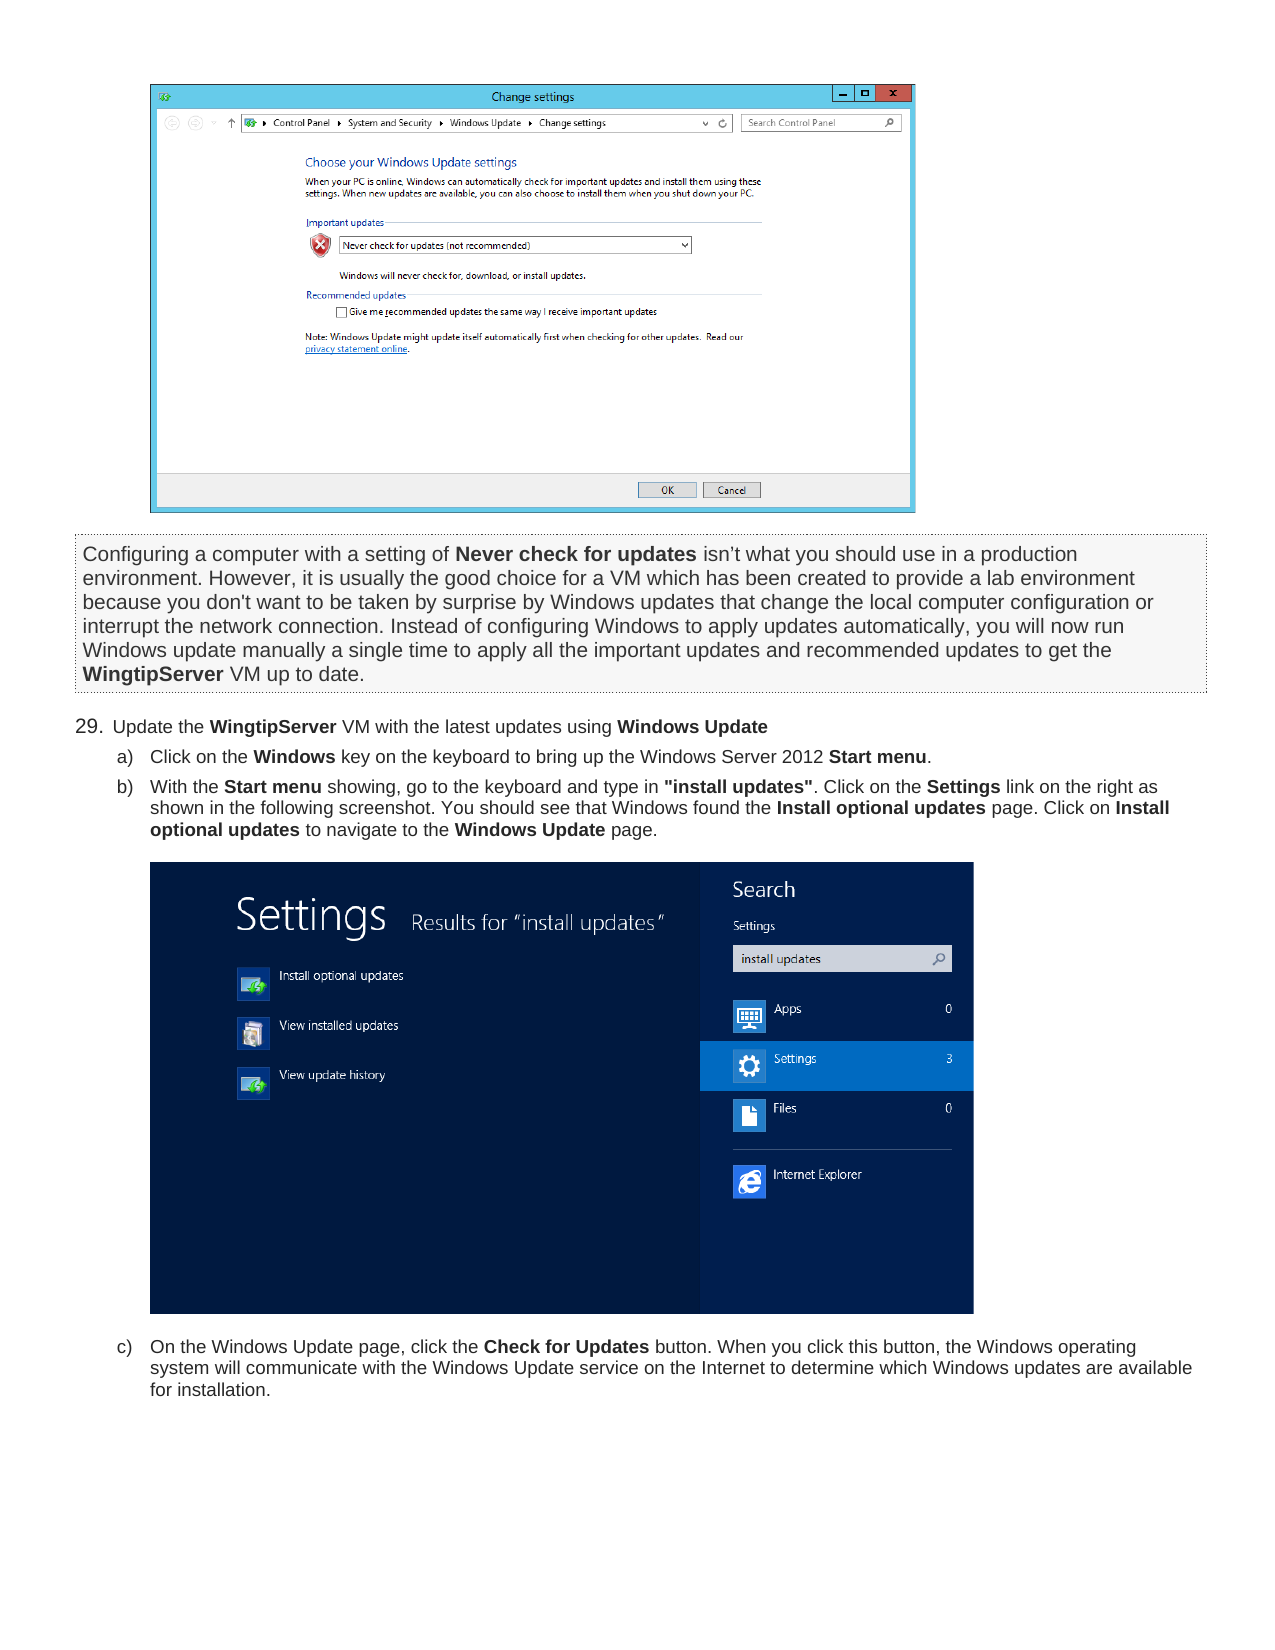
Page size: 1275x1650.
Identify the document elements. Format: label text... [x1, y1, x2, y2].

picture [150, 84, 916, 513]
picture [150, 862, 974, 1314]
text Configuring a computer with a setting of Never check for updates isn’t what you should use in a production environment. However, it is usually the good choice for a VM which has been created to provide a lab environment because you don't want to be taken by surprise by Windows updates that change the local computer configuration or interrupt the network connection. Instead of configuring Windows to apply updates automatically, you will now run Windows update manually a single time to apply all the important updates and recommended updates to get the WingtipServer VM up to date. [75, 534, 1207, 693]
text Click on the Windows key on the keyboard to bring up the Windows Server 2012 Start menu. [117, 746, 1200, 767]
text Update the WingtipServer VM with the latest updates using Windows Update [75, 713, 1200, 737]
text With the Start menu showing, go to the keyboard and type in "install updates". Click on the Settings link on the right as shown in the following screenshot. You should see that Windows found the Install optional updates page. Click on Install optional updates to navigate to the Windows Update page. [117, 776, 1200, 840]
text On the Windows Update page, click the Check for Updates button. When you click this button, the Windows operating system will communicate with the Windows Update service on the Internet to determine which Windows updates are available for installation. [117, 1336, 1200, 1400]
